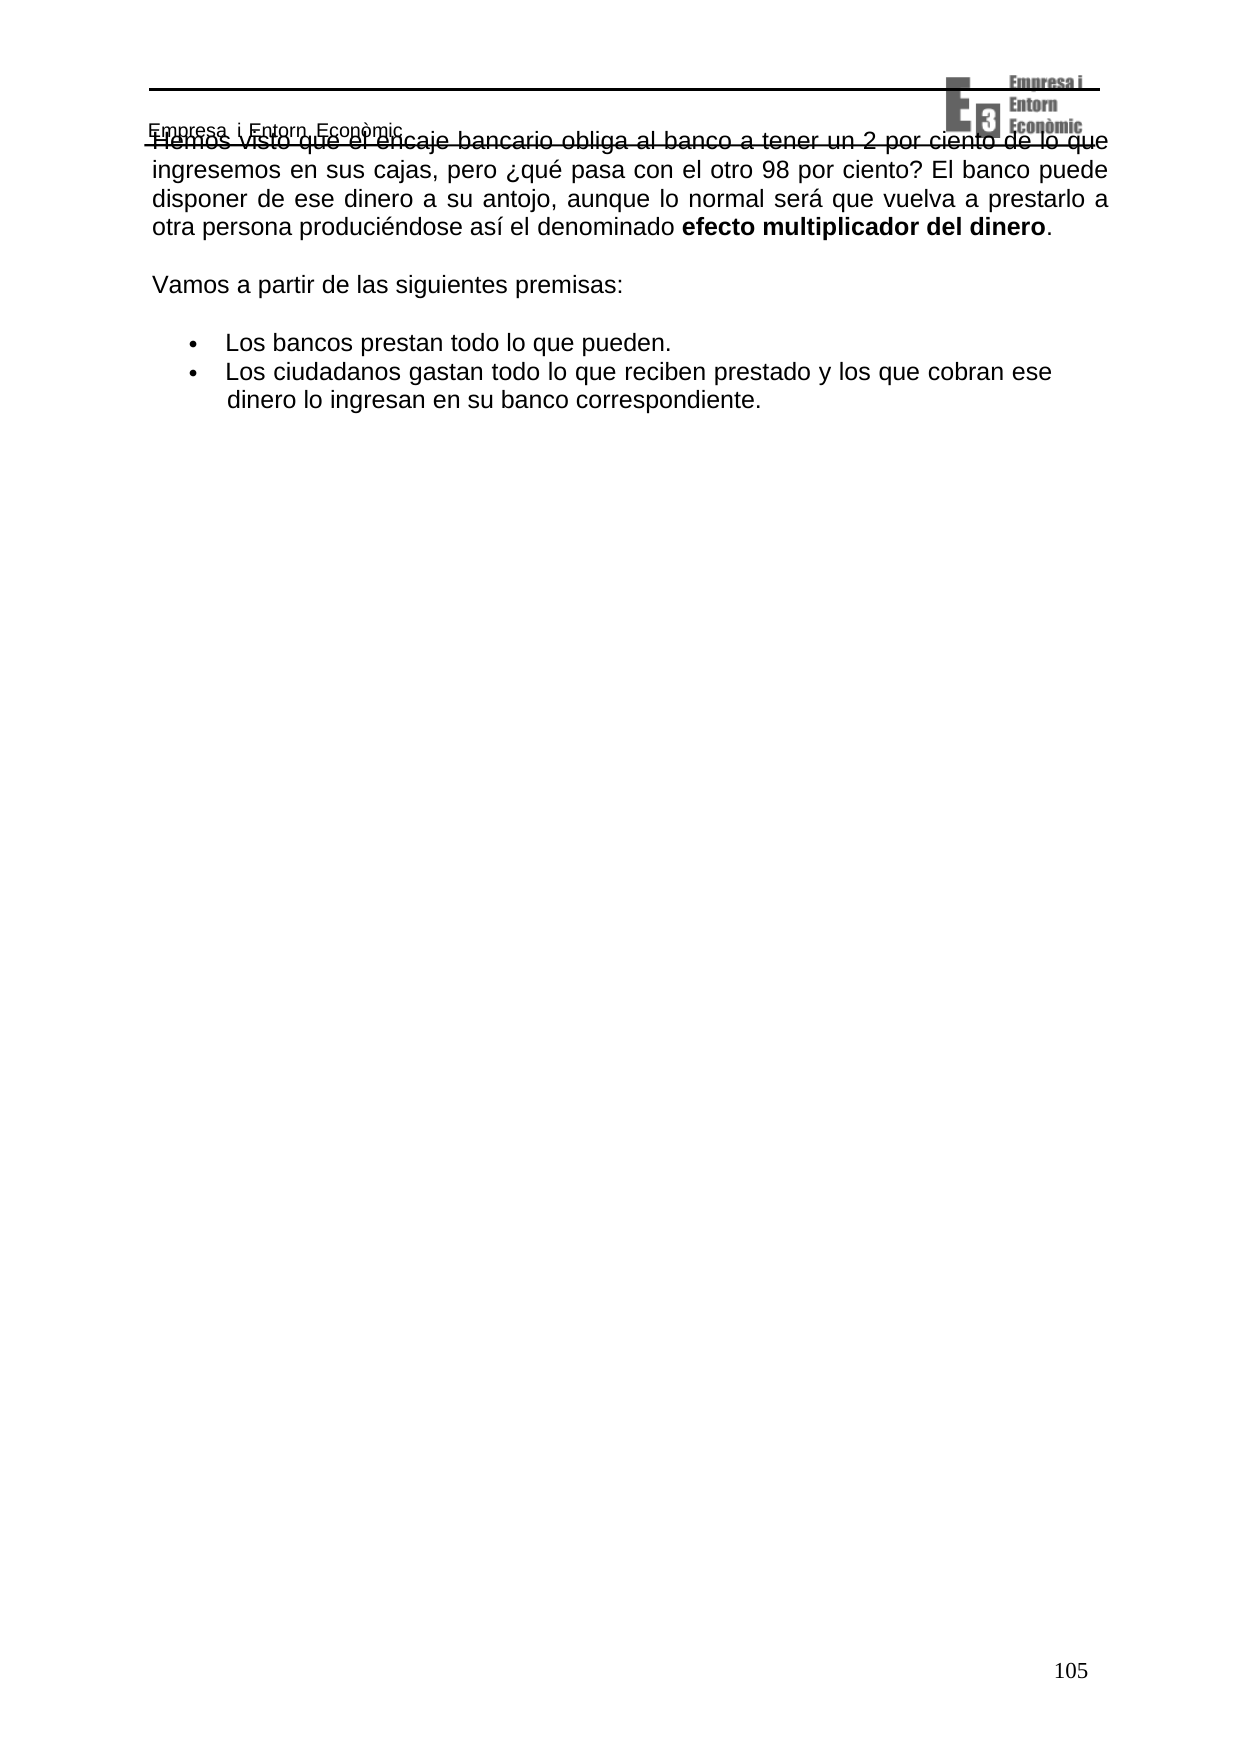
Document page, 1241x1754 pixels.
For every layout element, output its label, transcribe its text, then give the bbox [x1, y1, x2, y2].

text Hemos visto que el encaje bancario obliga al banco a tener un 2 por ciento de lo que ingresemos en sus cajas, pero ¿qué pasa con el otro 98 por ciento? El banco puede disponer de ese dinero a su antojo, aunque lo normal será que vuelva a prestarlo a otra persona produciéndose así el denominado efecto multiplicador del dinero. [152, 126, 1110, 241]
text Vamos a partir de las siguientes premisas: [152, 269, 1165, 298]
list Los bancos prestan todo lo que pueden. [189, 328, 1165, 356]
picture [945, 75, 1083, 88]
list Los ciudadanos gastan todo lo que reciben prestado y los que cobran ese dinero lo ingresan en su banco correspondiente. [189, 357, 1053, 414]
picture [945, 91, 1083, 126]
